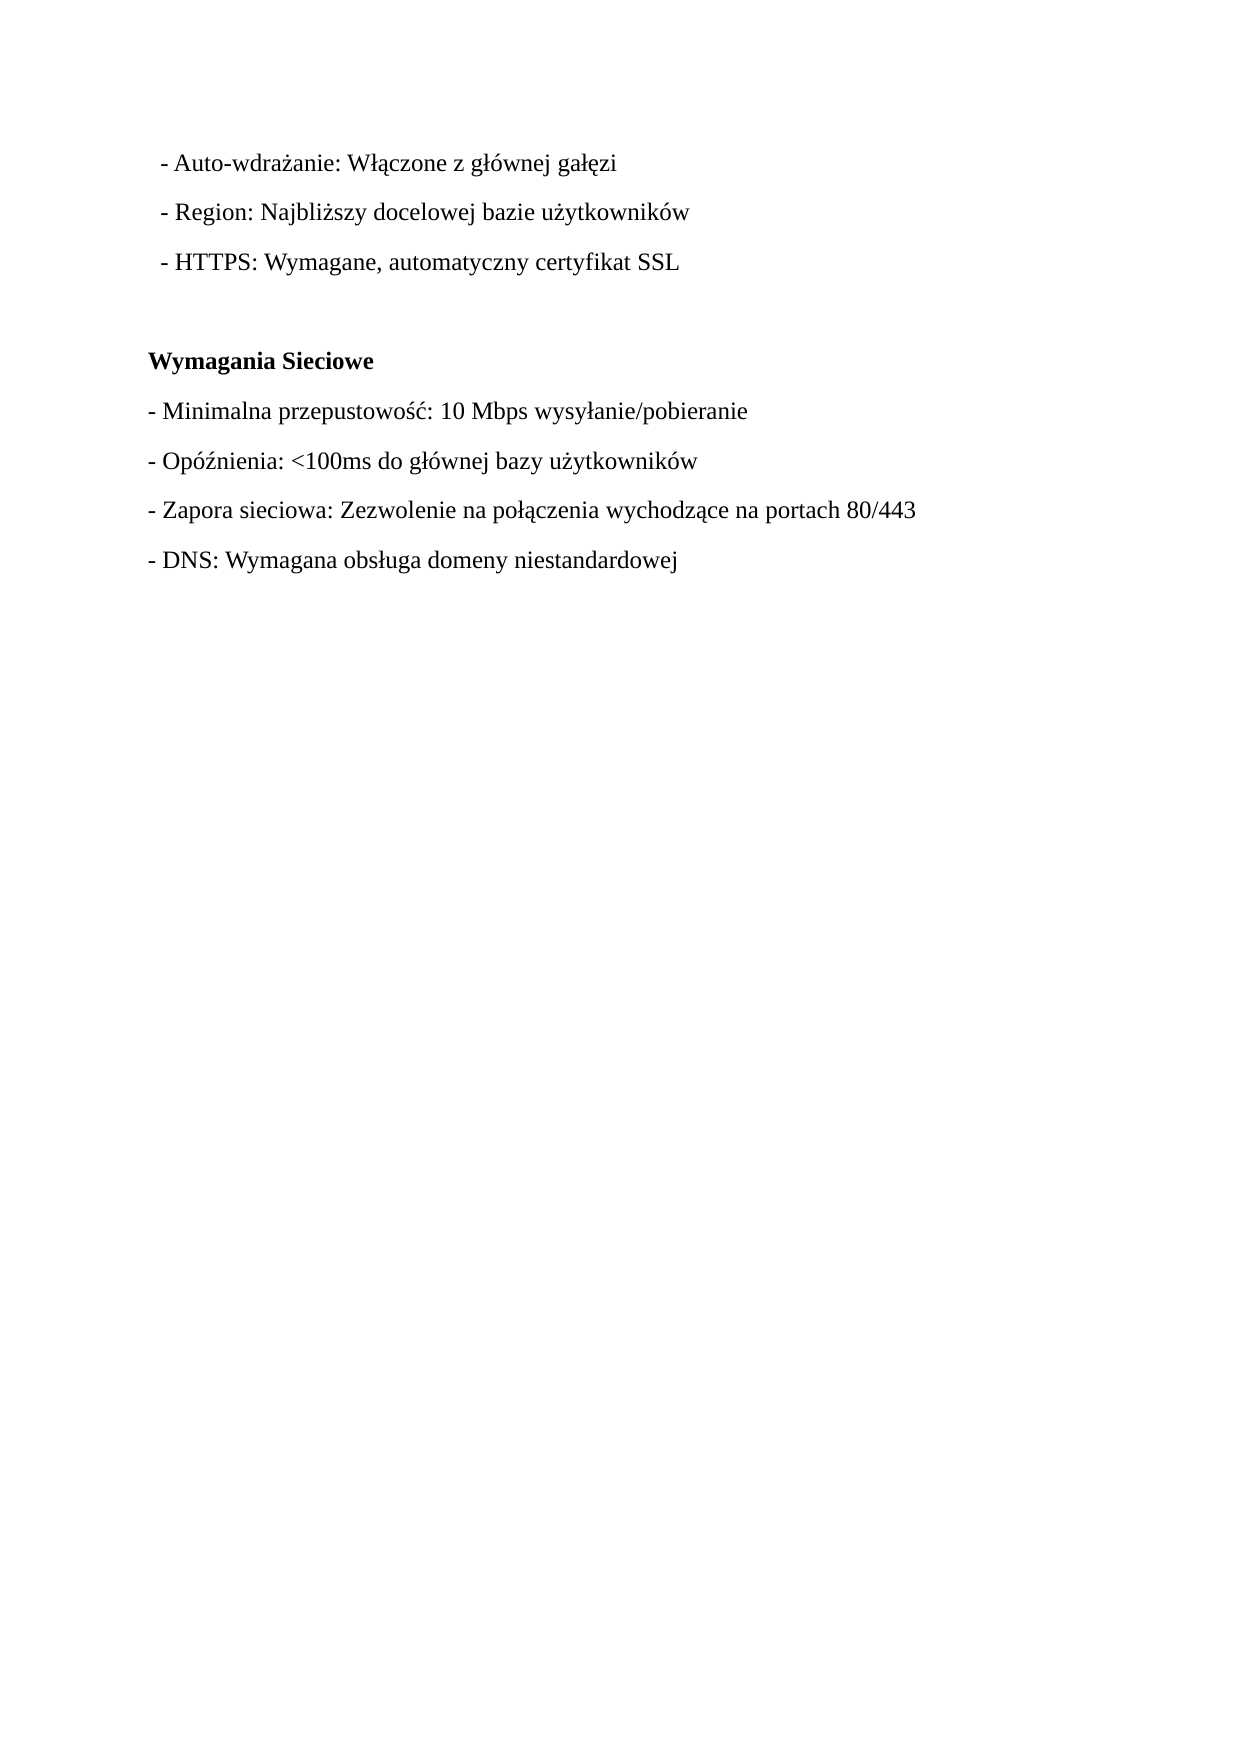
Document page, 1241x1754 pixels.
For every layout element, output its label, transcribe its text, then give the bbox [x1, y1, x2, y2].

text - Opóźnienia: <100ms do głównej bazy użytkowników [148, 446, 1093, 474]
text - DNS: Wymagana obsługa domeny niestandardowej [148, 545, 1093, 574]
text - HTTPS: Wymagane, automatyczny certyfikat SSL [148, 247, 1093, 276]
text - Zapora sieciowa: Zezwolenie na połączenia wychodzące na portach 80/443 [148, 495, 1093, 524]
text - Minimalna przepustowość: 10 Mbps wysyłanie/pobieranie [148, 396, 1093, 425]
text - Auto-wdrażanie: Włączone z głównej gałęzi [148, 148, 1093, 176]
text Wymagania Sieciowe [148, 346, 1093, 375]
text - Region: Najbliższy docelowej bazie użytkowników [148, 197, 1093, 226]
